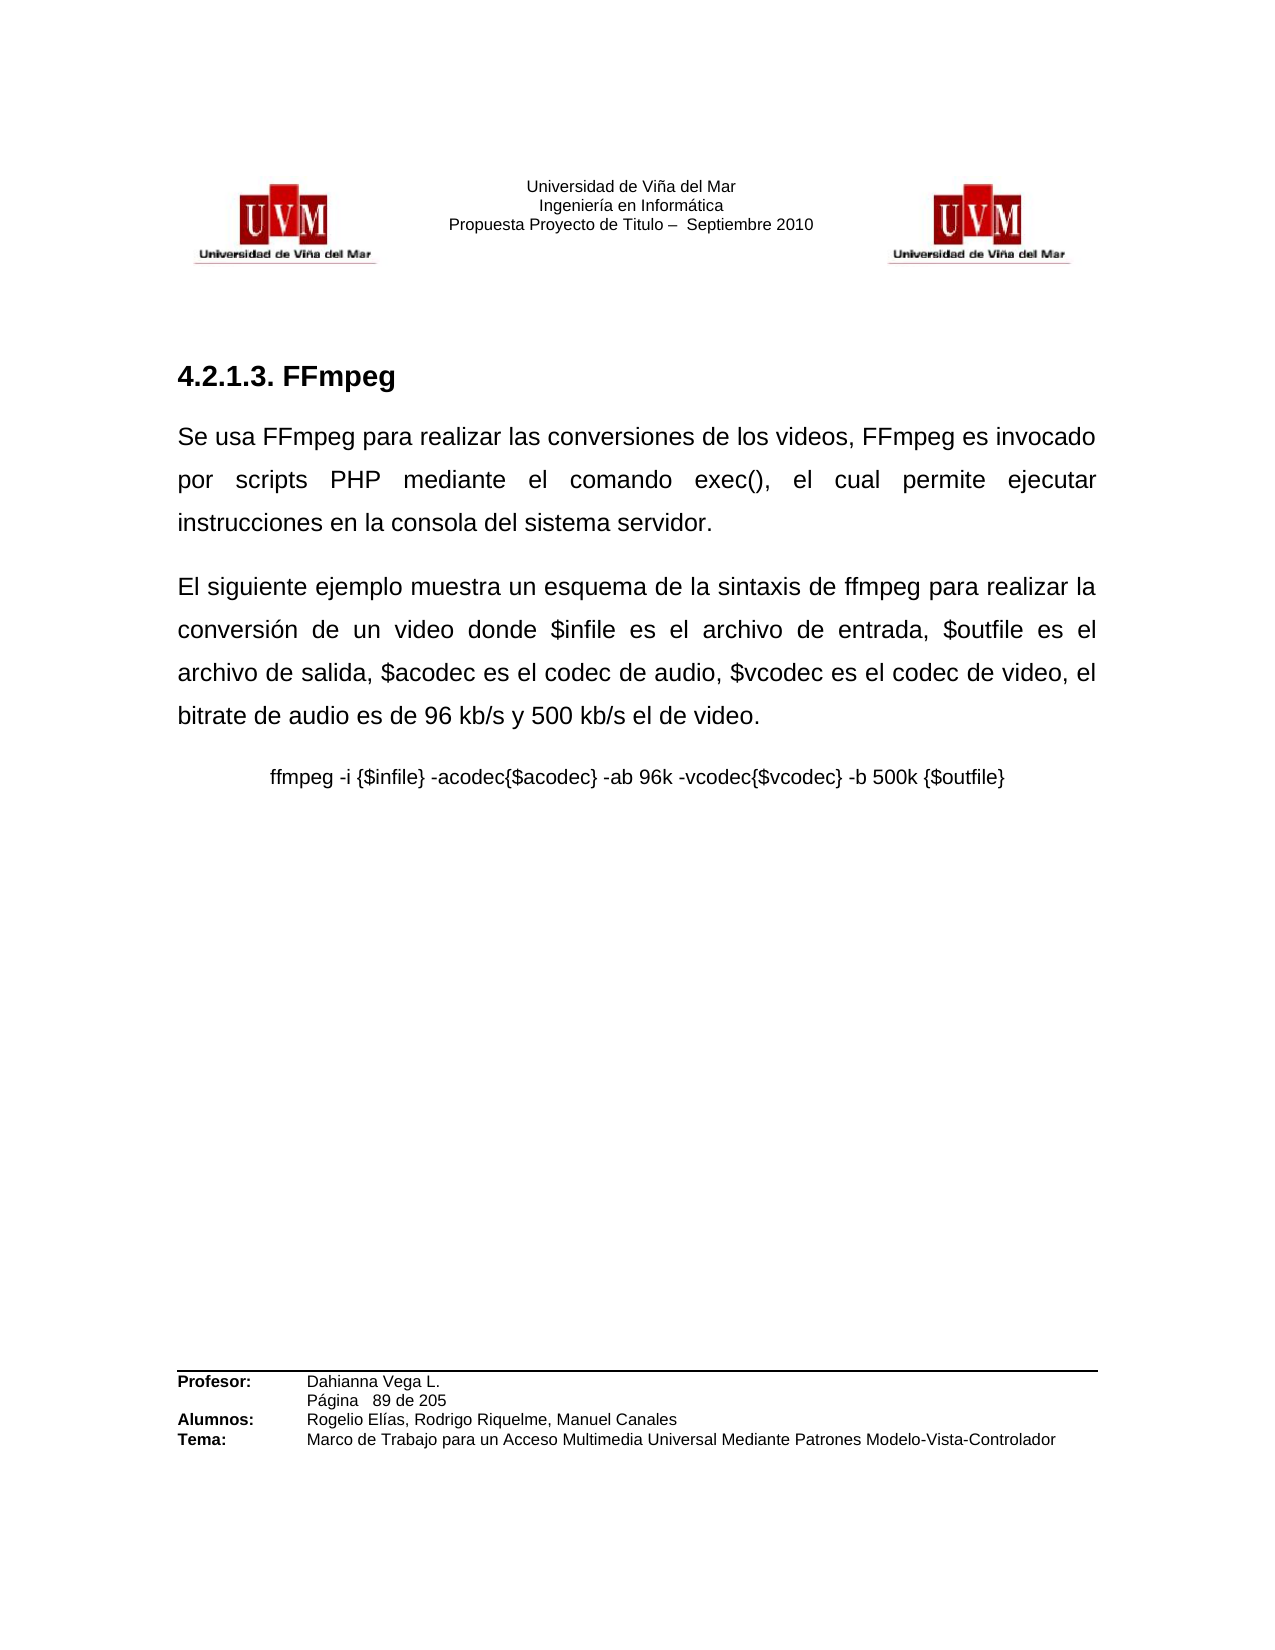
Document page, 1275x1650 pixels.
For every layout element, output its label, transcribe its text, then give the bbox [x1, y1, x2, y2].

subtitle ffmpeg -i {$infile} -acodec{$acodec} -ab 96k -vcodec{$vcodec} -b 500k {$outfile} [177, 765, 1098, 789]
picture [177, 176, 390, 267]
text El siguiente ejemplo muestra un esquema de la sintaxis de ffmpeg para realizar la conversión de un video donde $infile es el archivo de entrada, $outfile es el archivo de salida, $acodec es el codec de audio, $vcodec es el codec de video, el bitrate de audio es de 96 kb/s y 500 kb/s el de video. [177, 572, 1098, 730]
text Se usa FFmpeg para realizar las conversiones de los videos, FFmpeg es invocado por scripts PHP mediante el comando exec(), el cual permite ejecutar instrucciones en la consola del sistema servidor. [177, 422, 1098, 537]
subtitle 4.2.1.3. FFmpeg [177, 359, 1098, 392]
picture [871, 176, 1084, 267]
